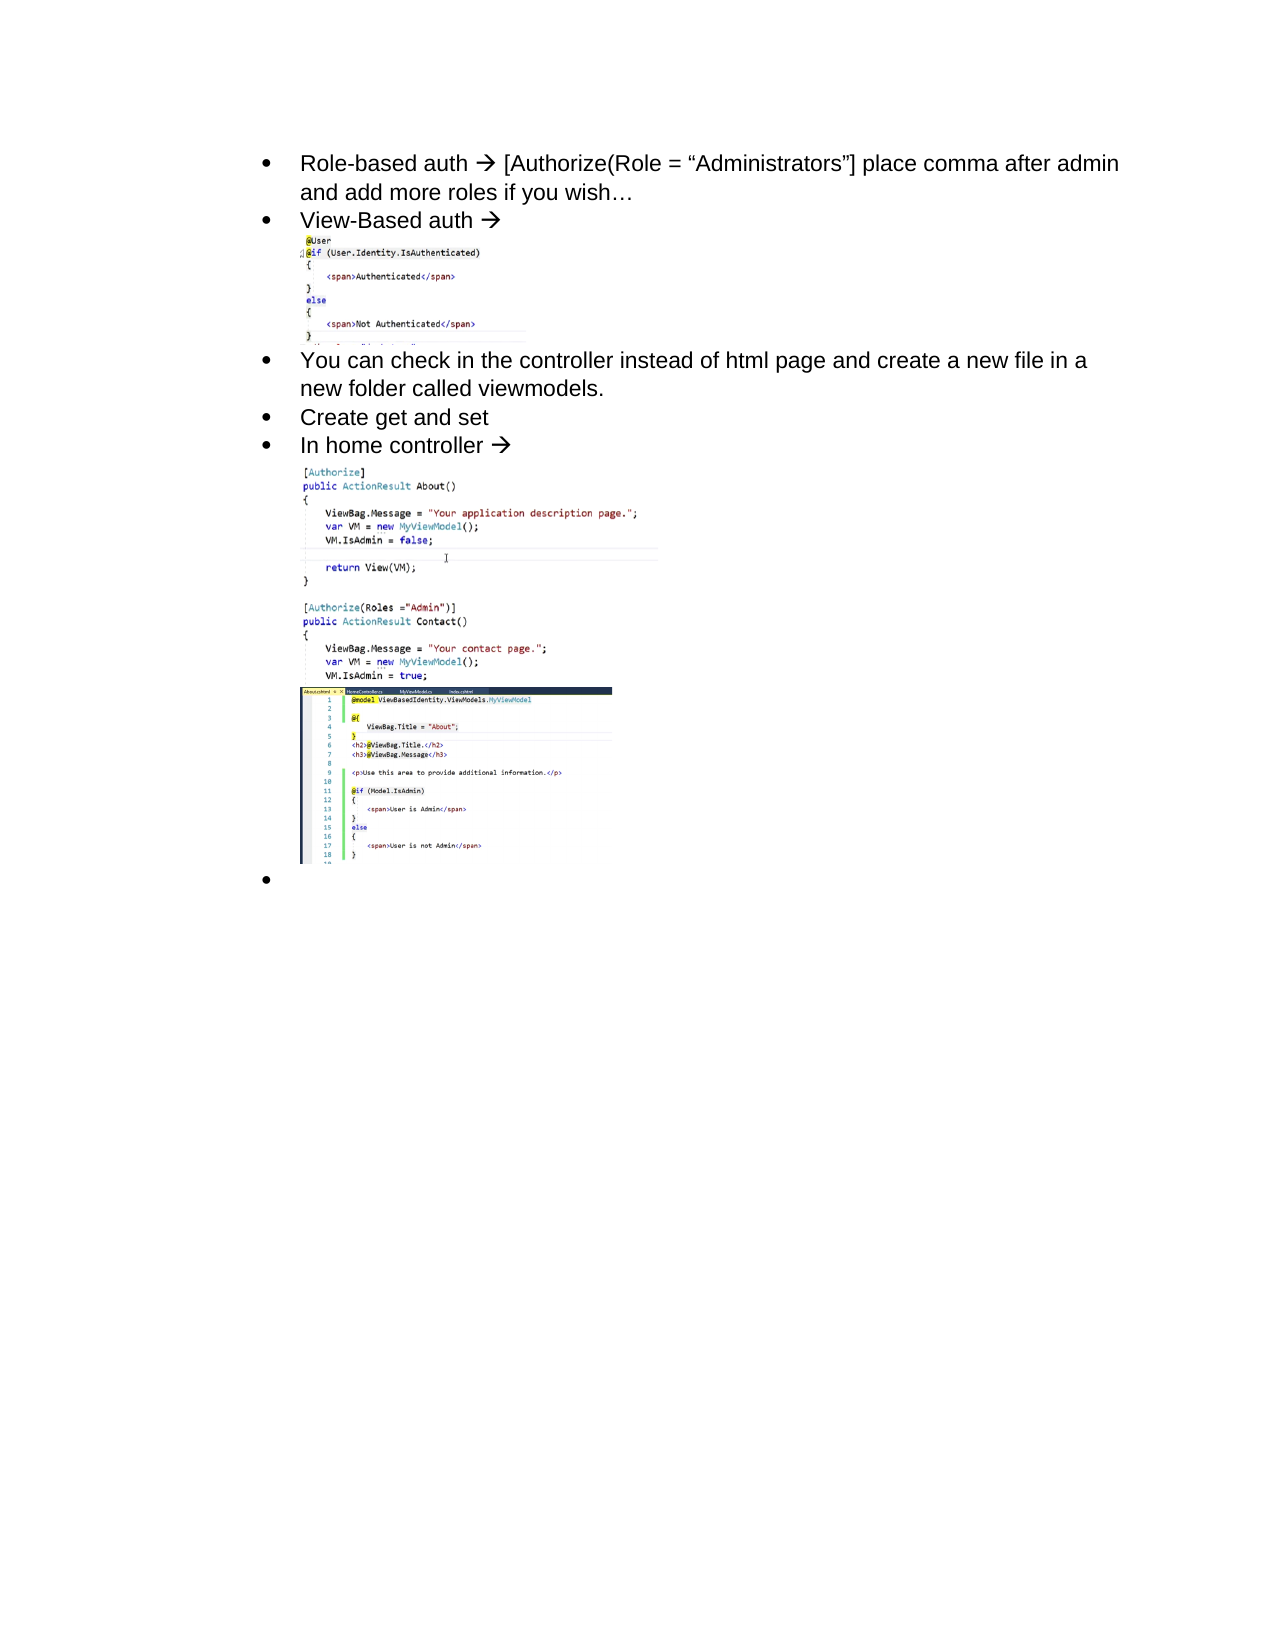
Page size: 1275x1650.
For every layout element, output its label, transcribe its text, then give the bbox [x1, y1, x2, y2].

list In home controller [262, 432, 1125, 458]
list You can check in the controller instead of html page and create a new file in a new folder called viewmodels. [262, 347, 1125, 402]
picture [300, 235, 527, 345]
list Role-based auth [Authorize(Role = “Administrators”] place comma after admin and add more roles if you wish… [262, 150, 1125, 205]
picture [300, 460, 659, 685]
list Create get and set [262, 404, 1125, 430]
picture [300, 687, 613, 864]
list View-Based auth [262, 207, 1125, 233]
